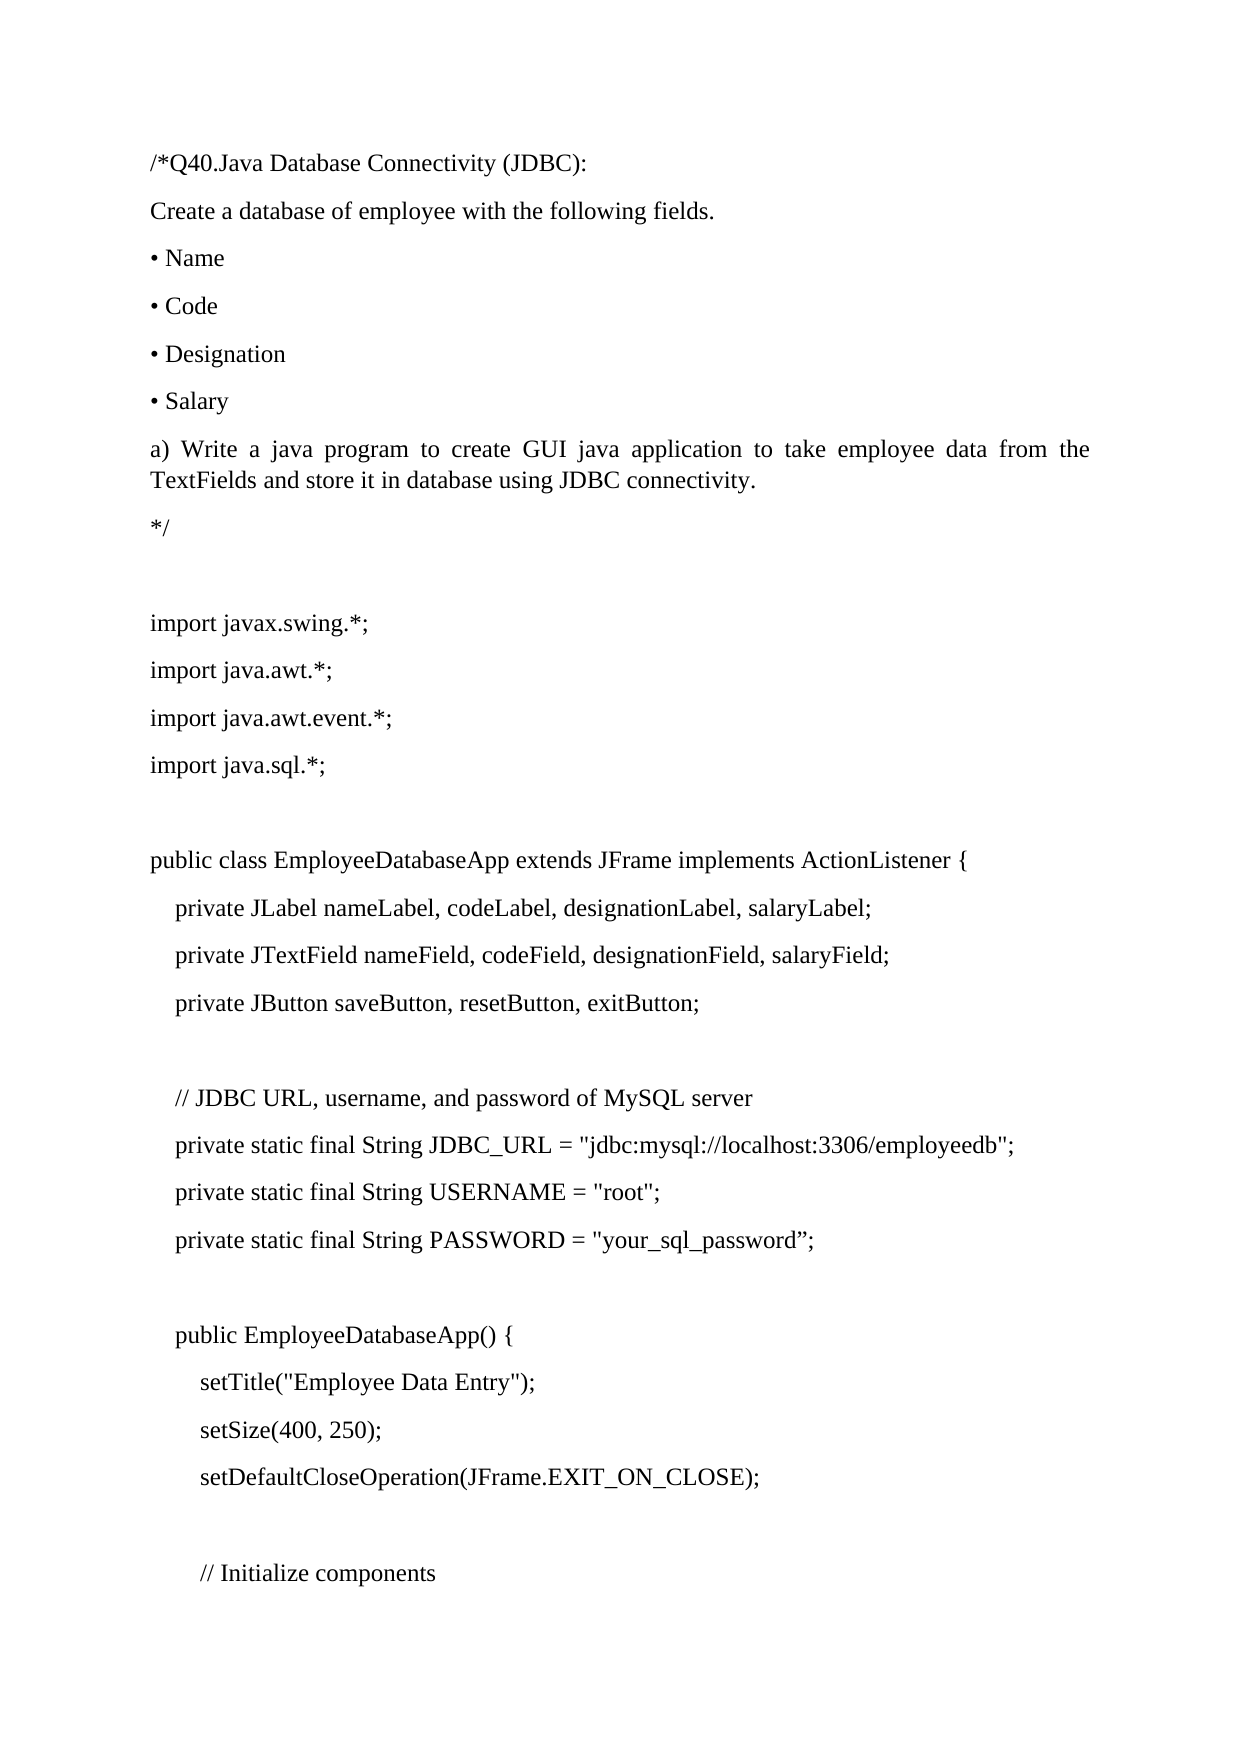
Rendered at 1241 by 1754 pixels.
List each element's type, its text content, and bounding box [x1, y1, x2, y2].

list Designation [150, 339, 1111, 367]
text public EmployeeDatabaseApp() { setTitle("Employee Data Entry"); setSize(400, 250); [175, 1320, 537, 1444]
text // Initialize components [200, 1558, 1111, 1586]
text public class EmployeeDatabaseApp extends JFrame implements ActionListener { private JLabel nameLabel, codeLabel, designationLabel, salaryLabel; [150, 845, 971, 922]
text // JDBC URL, username, and password of MySQL server [175, 1083, 1111, 1111]
text /*Q40.Java Database Connectivity (JDBC): [150, 148, 1111, 177]
list Salary [150, 386, 1111, 415]
text Create a database of employee with the following fields. [150, 196, 1111, 224]
text private static final String PASSWORD = "your_sql_password”; [175, 1225, 1111, 1254]
list Name [150, 243, 1111, 272]
text private JTextField nameField, codeField, designationField, salaryField; private JButton saveButton, resetButton, exitButton; [175, 940, 892, 1016]
list Code [150, 291, 1111, 320]
text setDefaultCloseOperation(JFrame.EXIT_ON_CLOSE); [200, 1462, 1111, 1491]
text a) Write a java program to create GUI java application to take employee data from the TextFields and store it in database using JDBC connectivity. [150, 434, 1091, 494]
text import javax.swing.*; import java.awt.*; import java.awt.event.*; import java.sql.*; [150, 608, 394, 779]
text private static final String JDBC_URL = "jdbc:mysql://localhost:3306/employeedb"; private static final String USERNAME = "root"; [175, 1130, 1017, 1206]
text */ [150, 513, 1111, 541]
